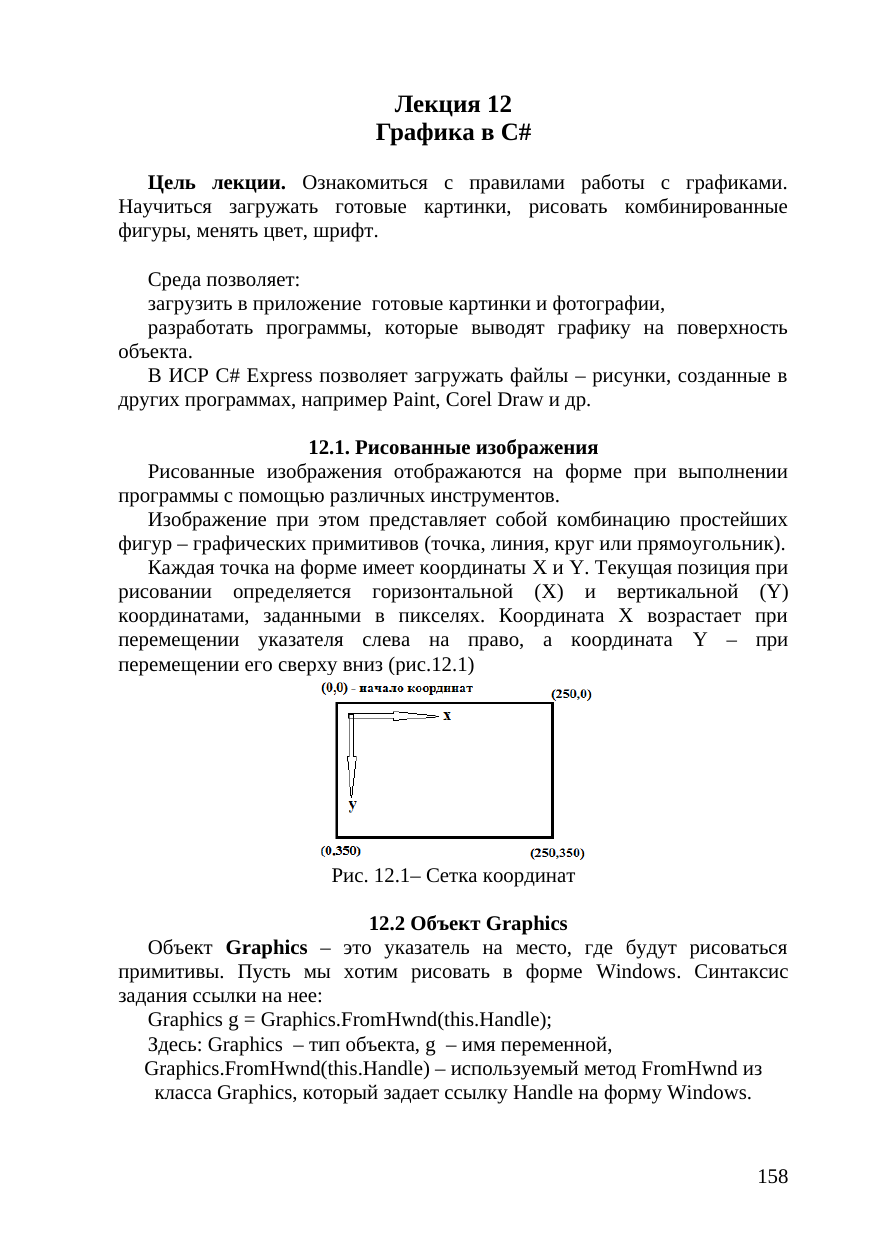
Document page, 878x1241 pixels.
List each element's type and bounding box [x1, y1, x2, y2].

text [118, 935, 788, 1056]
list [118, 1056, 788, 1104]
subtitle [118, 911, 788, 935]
picture [314, 675, 592, 863]
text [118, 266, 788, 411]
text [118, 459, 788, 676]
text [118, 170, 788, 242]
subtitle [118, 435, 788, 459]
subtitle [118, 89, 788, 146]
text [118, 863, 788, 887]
